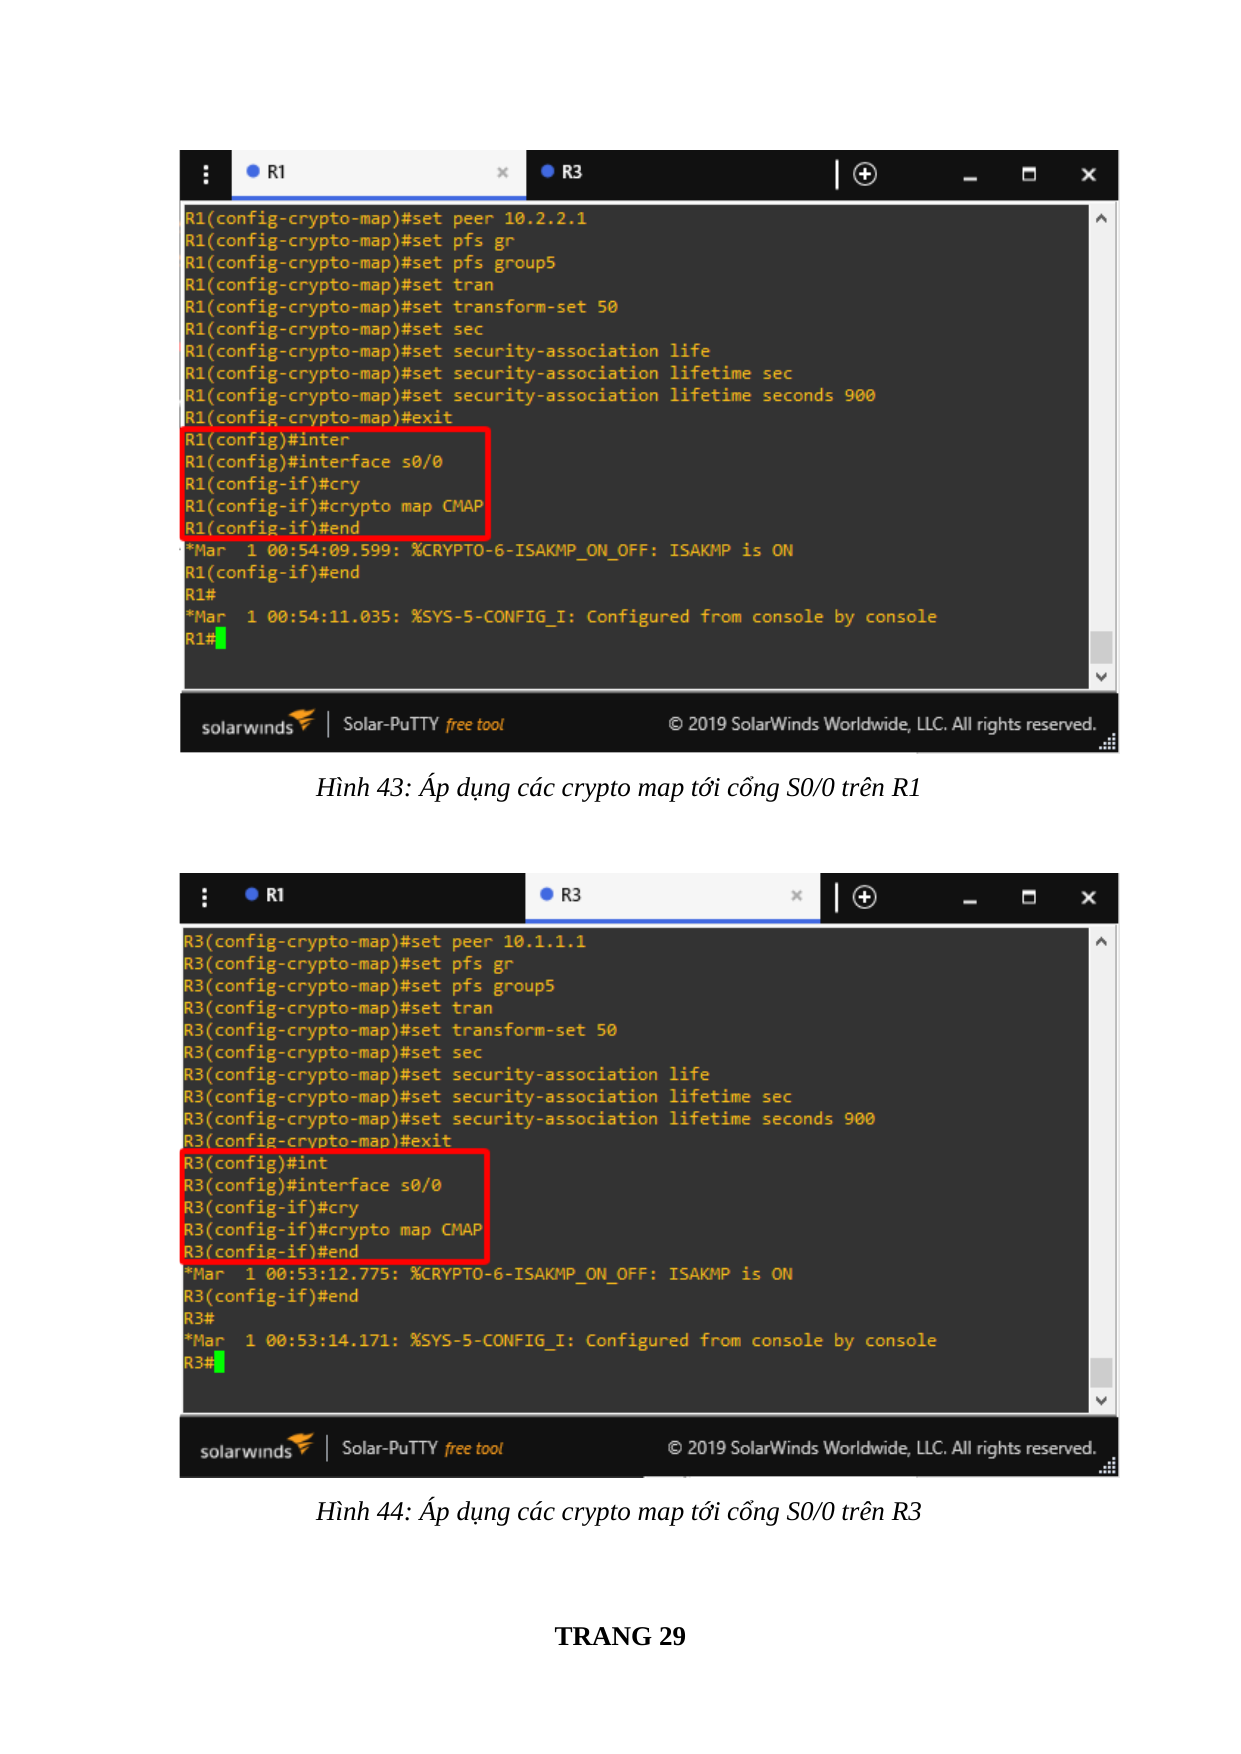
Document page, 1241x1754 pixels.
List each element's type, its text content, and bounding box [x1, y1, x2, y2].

picture [179, 150, 1120, 754]
text Hình 44: Áp dụng các crypto map tới cổng S0/0 trên R3 [150, 1495, 1090, 1526]
text Hình 43: Áp dụng các crypto map tới cổng S0/0 trên R1 [150, 771, 1090, 802]
picture [179, 873, 1120, 1478]
